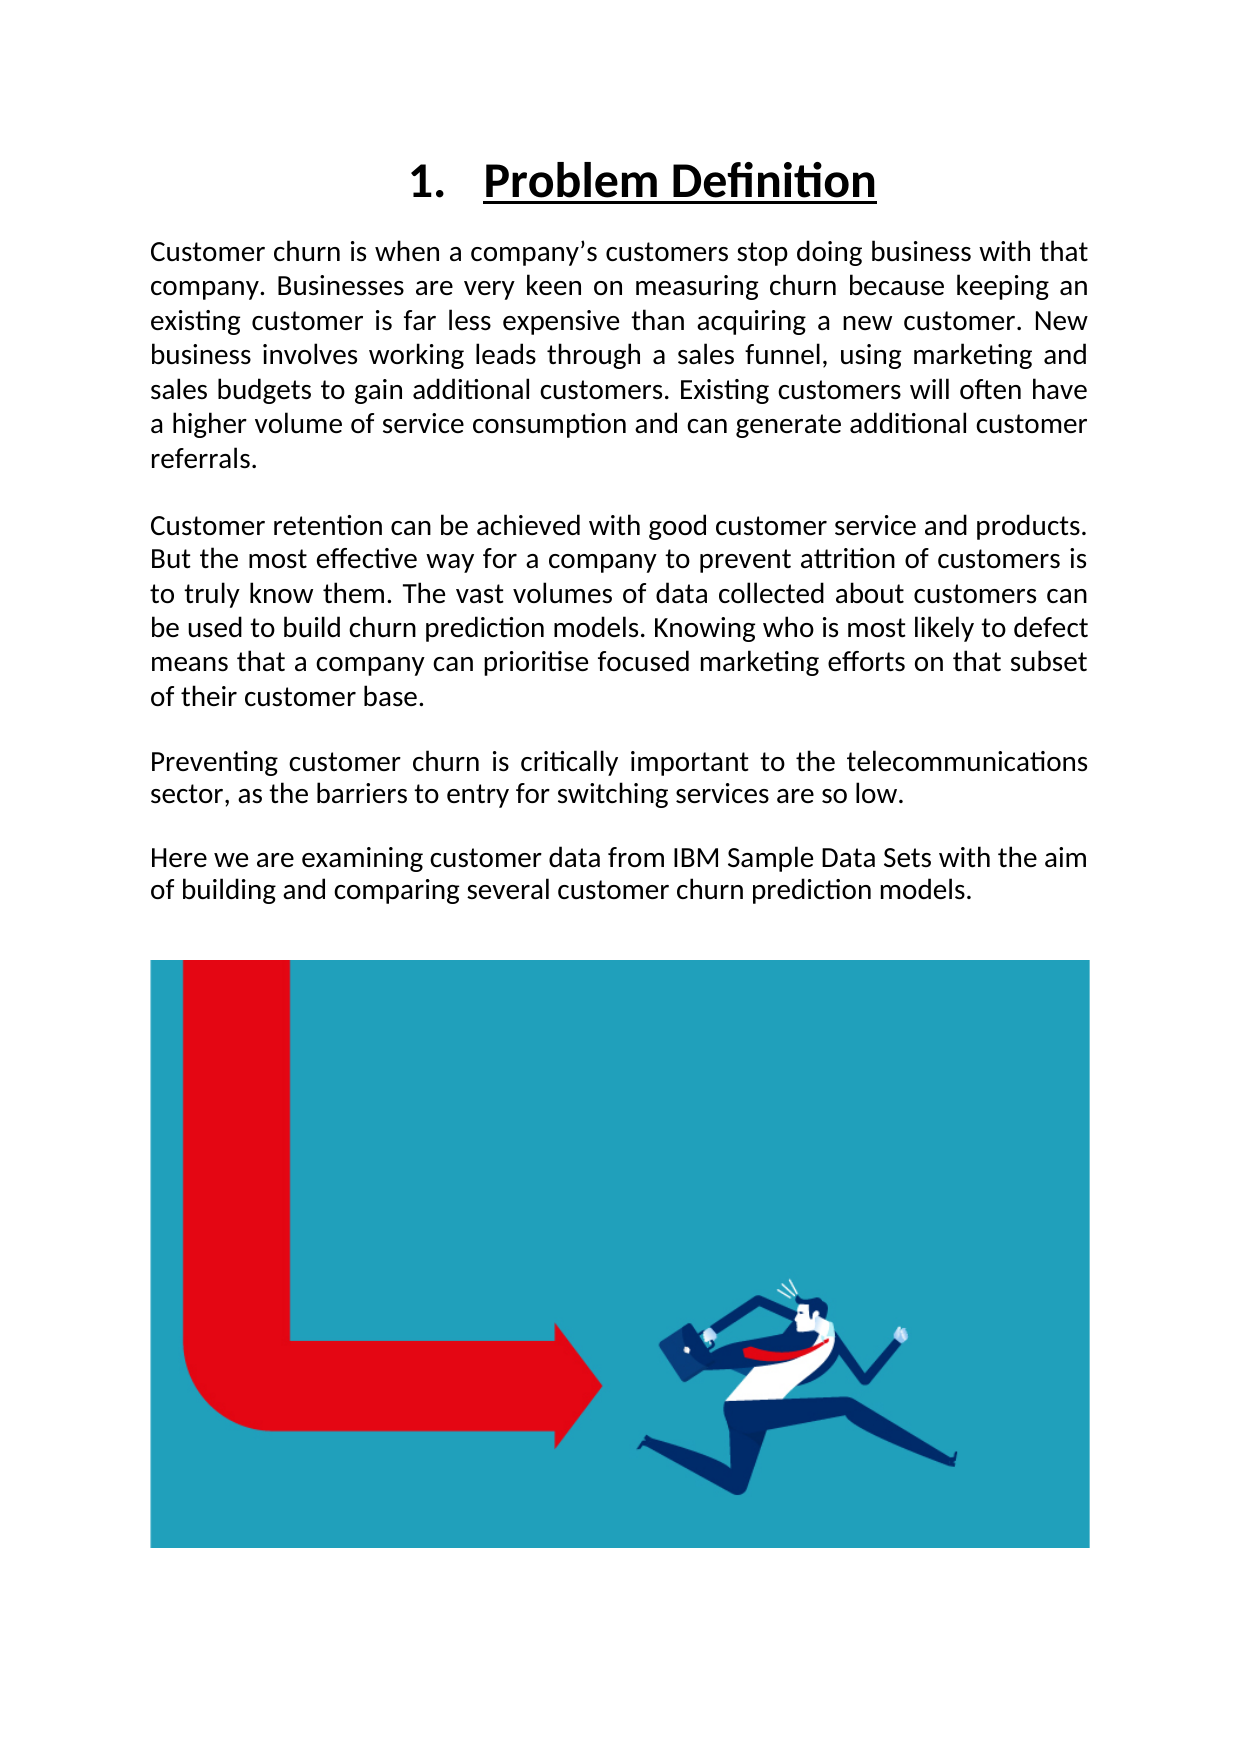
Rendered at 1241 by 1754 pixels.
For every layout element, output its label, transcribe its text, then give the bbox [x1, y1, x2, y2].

picture [150, 960, 1090, 1548]
list Problem Definition [408, 149, 1090, 210]
text Customer retention can be achieved with good customer service and products. But the most effective way for a company to prevent attrition of customers is to truly know them. The vast volumes of data collected about customers can be used to build churn prediction models. Knowing who is most likely to defect means that a company can prioritise focused marketing efforts on that subset of their customer base. [150, 508, 1089, 713]
text Customer churn is when a company’s customers stop doing business with that company. Businesses are very keen on measuring churn because keeping an existing customer is far less expensive than acquiring a new customer. New business involves working leads through a sales funnel, using marketing and sales budgets to gain additional customers. Existing customers will often have a higher volume of service consumption and can generate additional customer referrals. [150, 233, 1089, 476]
text Preventing customer churn is critically important to the telecommunications sector, as the barriers to entry for switching services are so low. [150, 745, 1089, 810]
text Here we are examining customer data from IBM Sample Data Sets with the aim of building and comparing several customer churn prediction models. [150, 842, 1089, 906]
